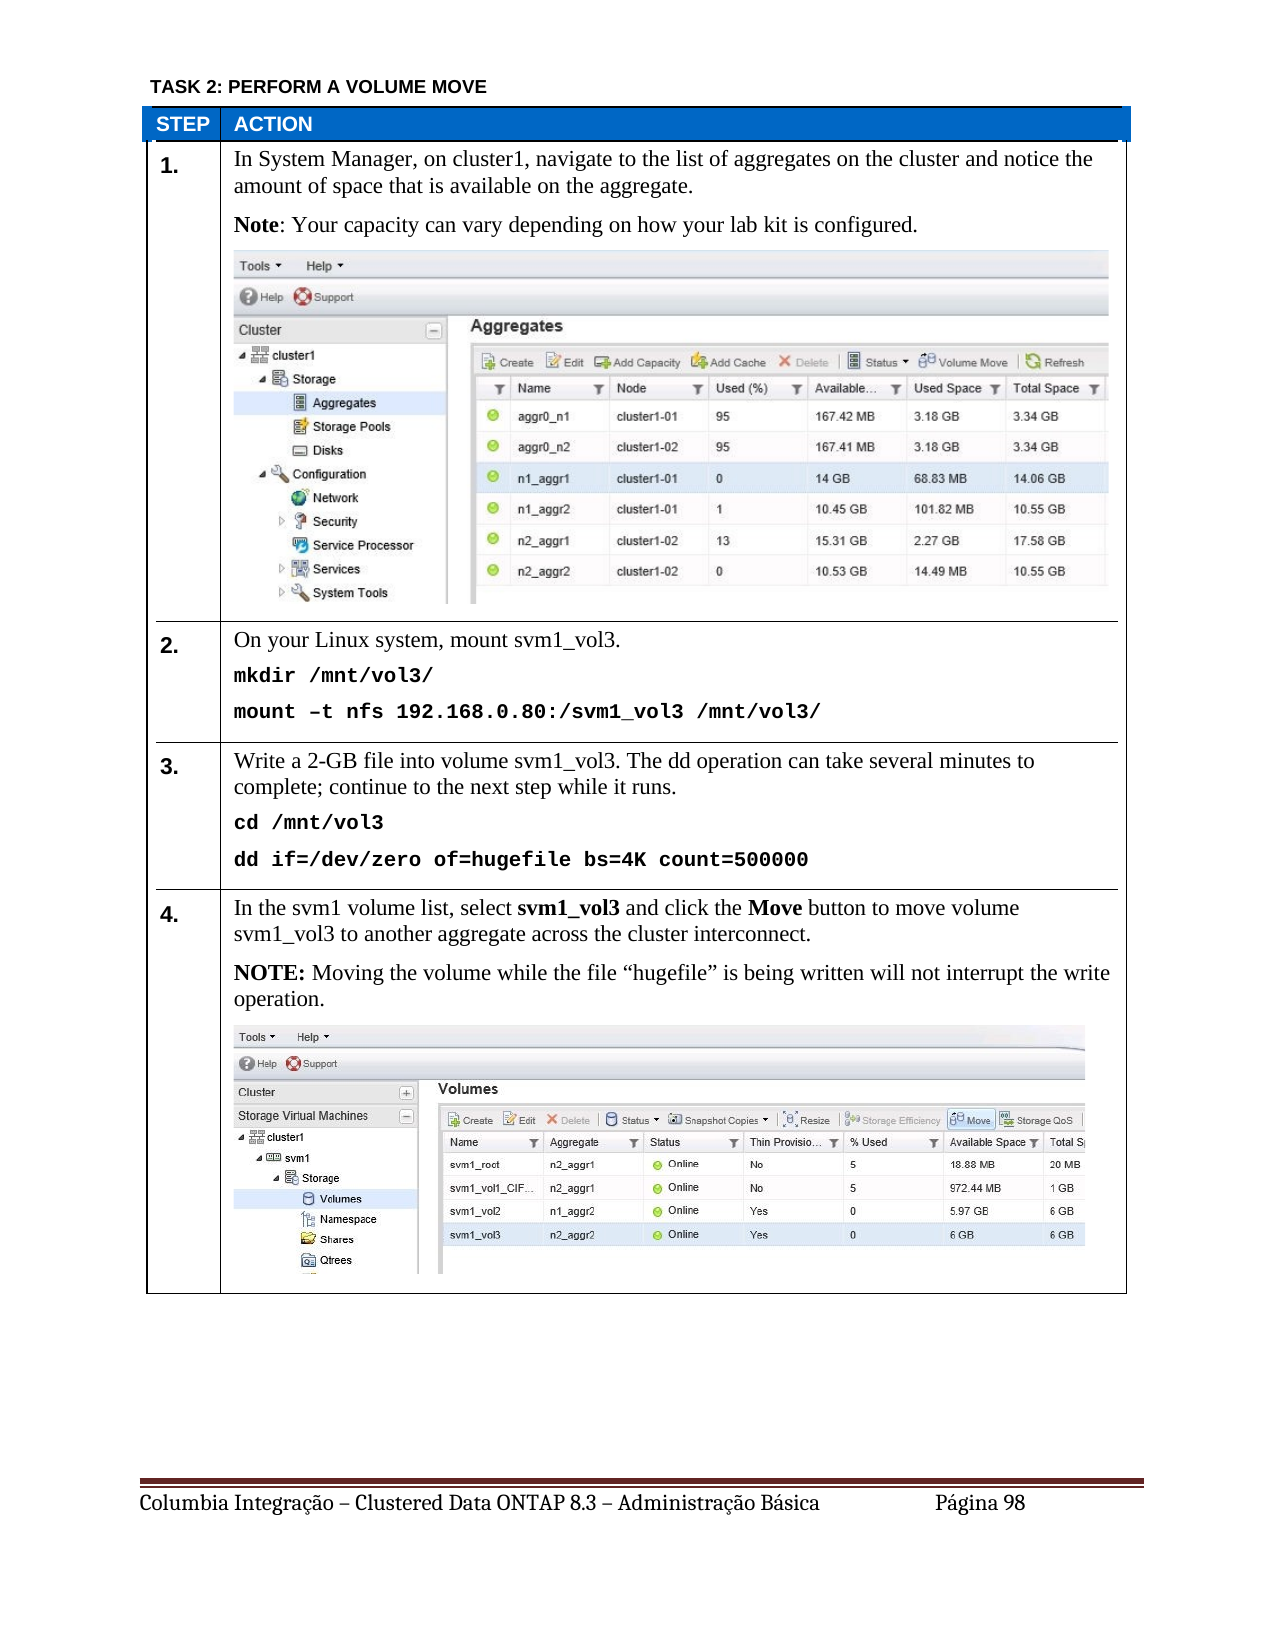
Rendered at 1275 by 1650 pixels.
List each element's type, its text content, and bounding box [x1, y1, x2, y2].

picture [233, 1025, 1086, 1274]
table_header ACTION [221, 108, 1122, 140]
table_cell 2. [148, 621, 220, 742]
table_cell In the svm1 volume list, select svm1_vol3 and click the Move button to move volume svm1_vol3 to another aggregate across the cluster interconnect. NOTE: Moving the volume while the file “hugefile” is being written will not interrupt the write operation. [221, 889, 1126, 1292]
table_cell 1. [148, 140, 220, 621]
subtitle TASK 2: PERFORM A VOLUME MOVE [150, 76, 1144, 98]
table_cell 3. [148, 742, 220, 889]
table_cell 4. [148, 889, 220, 1292]
table_cell Write a 2-GB file into volume svm1_vol3. The dd operation can take several minutes to complete; continue to the next step while it runs. cd /mnt/vol3 dd if=/dev/zero of=hugefile bs=4K count=500000 [221, 742, 1126, 889]
picture [233, 250, 1109, 604]
table_cell In System Manager, on cluster1, navigate to the list of aggregates on the cluster and notice the amount of space that is available on the aggregate. Note: Your capacity can vary depending on how your lab kit is configured. [221, 140, 1126, 621]
table_header STEP [152, 108, 220, 140]
table_cell On your Linux system, mount svm1_vol3. mkdir /mnt/vol3/ mount –t nfs 192.168.0.80:/svm1_vol3 /mnt/vol3/ [221, 621, 1126, 742]
